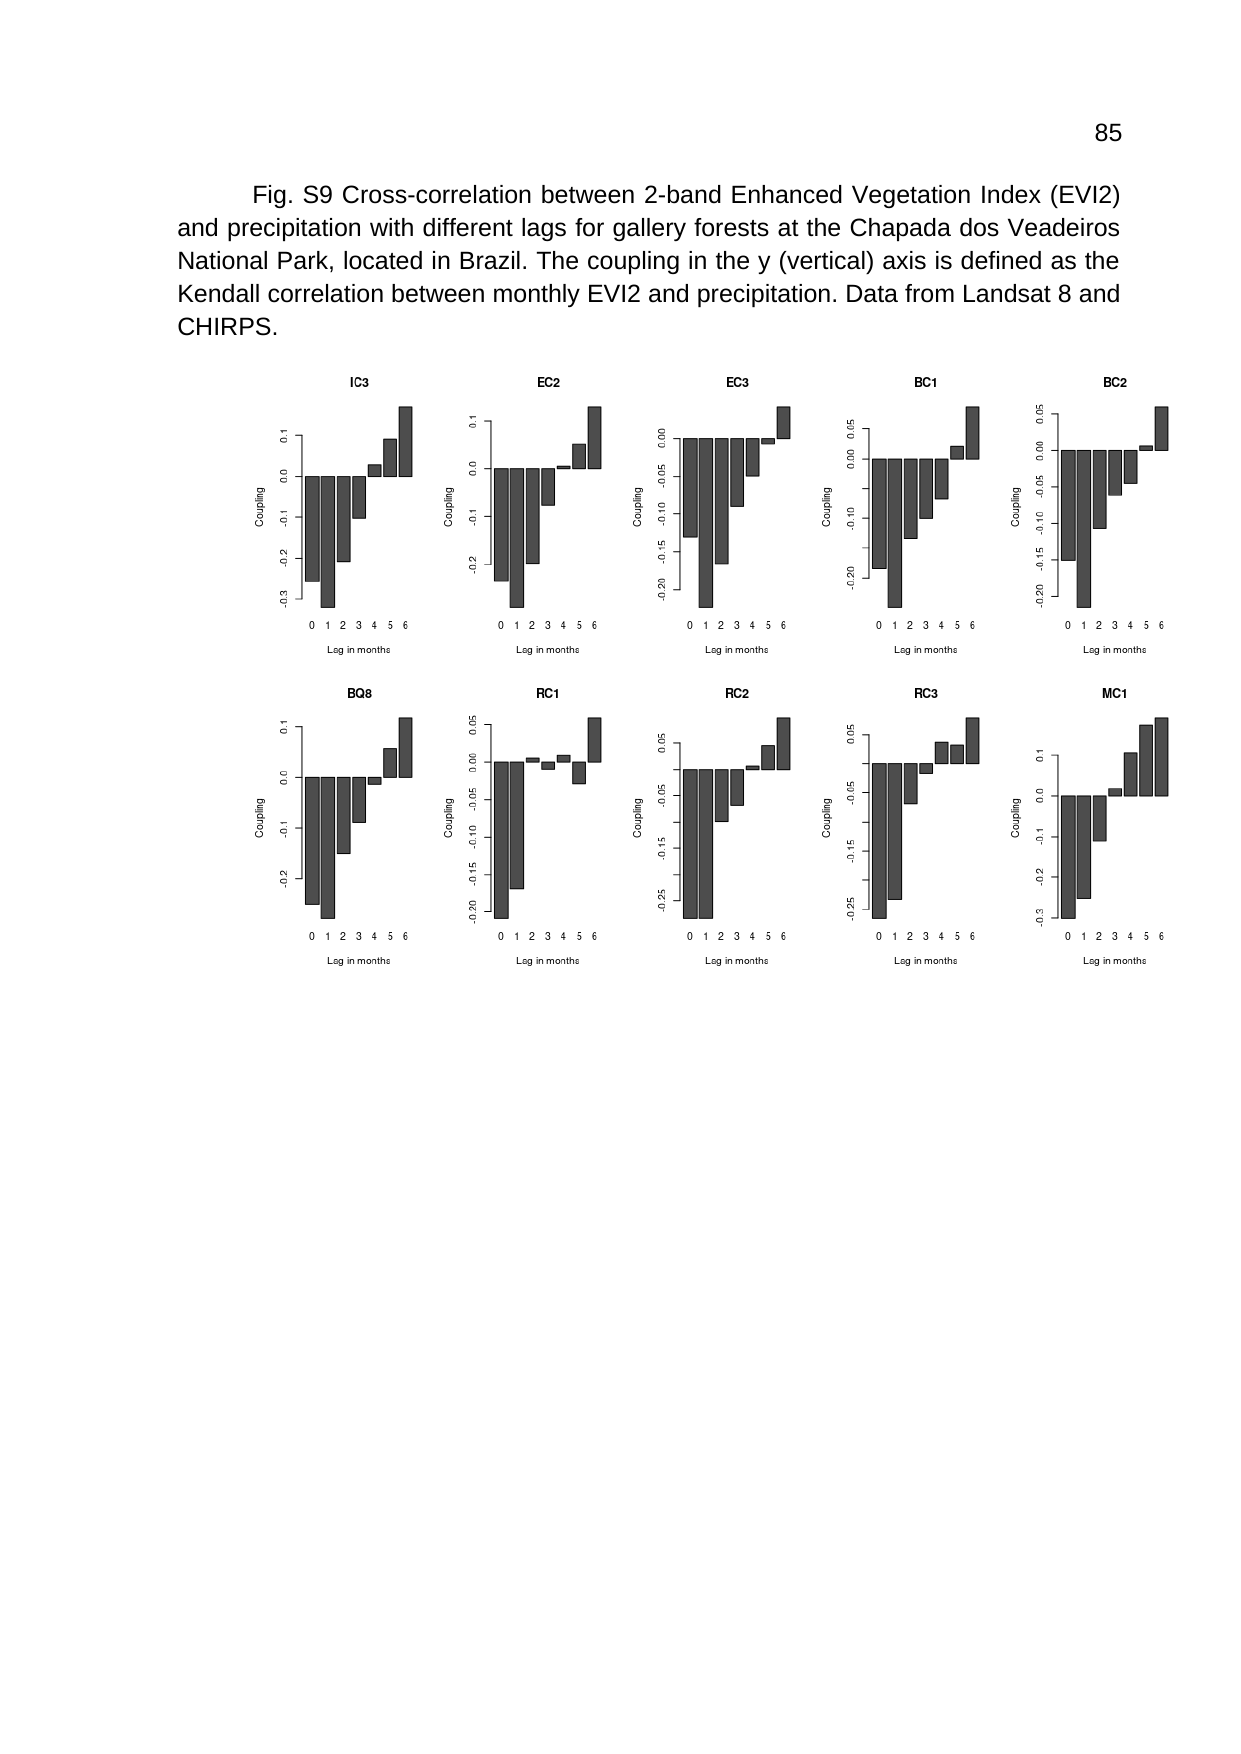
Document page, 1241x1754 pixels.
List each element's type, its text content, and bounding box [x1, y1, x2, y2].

picture [252, 357, 1197, 979]
text Fig. S9 Cross-correlation between 2-band Enhanced Vegetation Index (EVI2) and precipitation with different lags for gallery forests at the Chapada dos Veadeiros National Park, located in Brazil. The coupling in the y (vertical) axis is defined as the Kendall correlation between monthly EVI2 and precipitation. Data from Landsat 8 and CHIRPS. [177, 180, 1122, 341]
